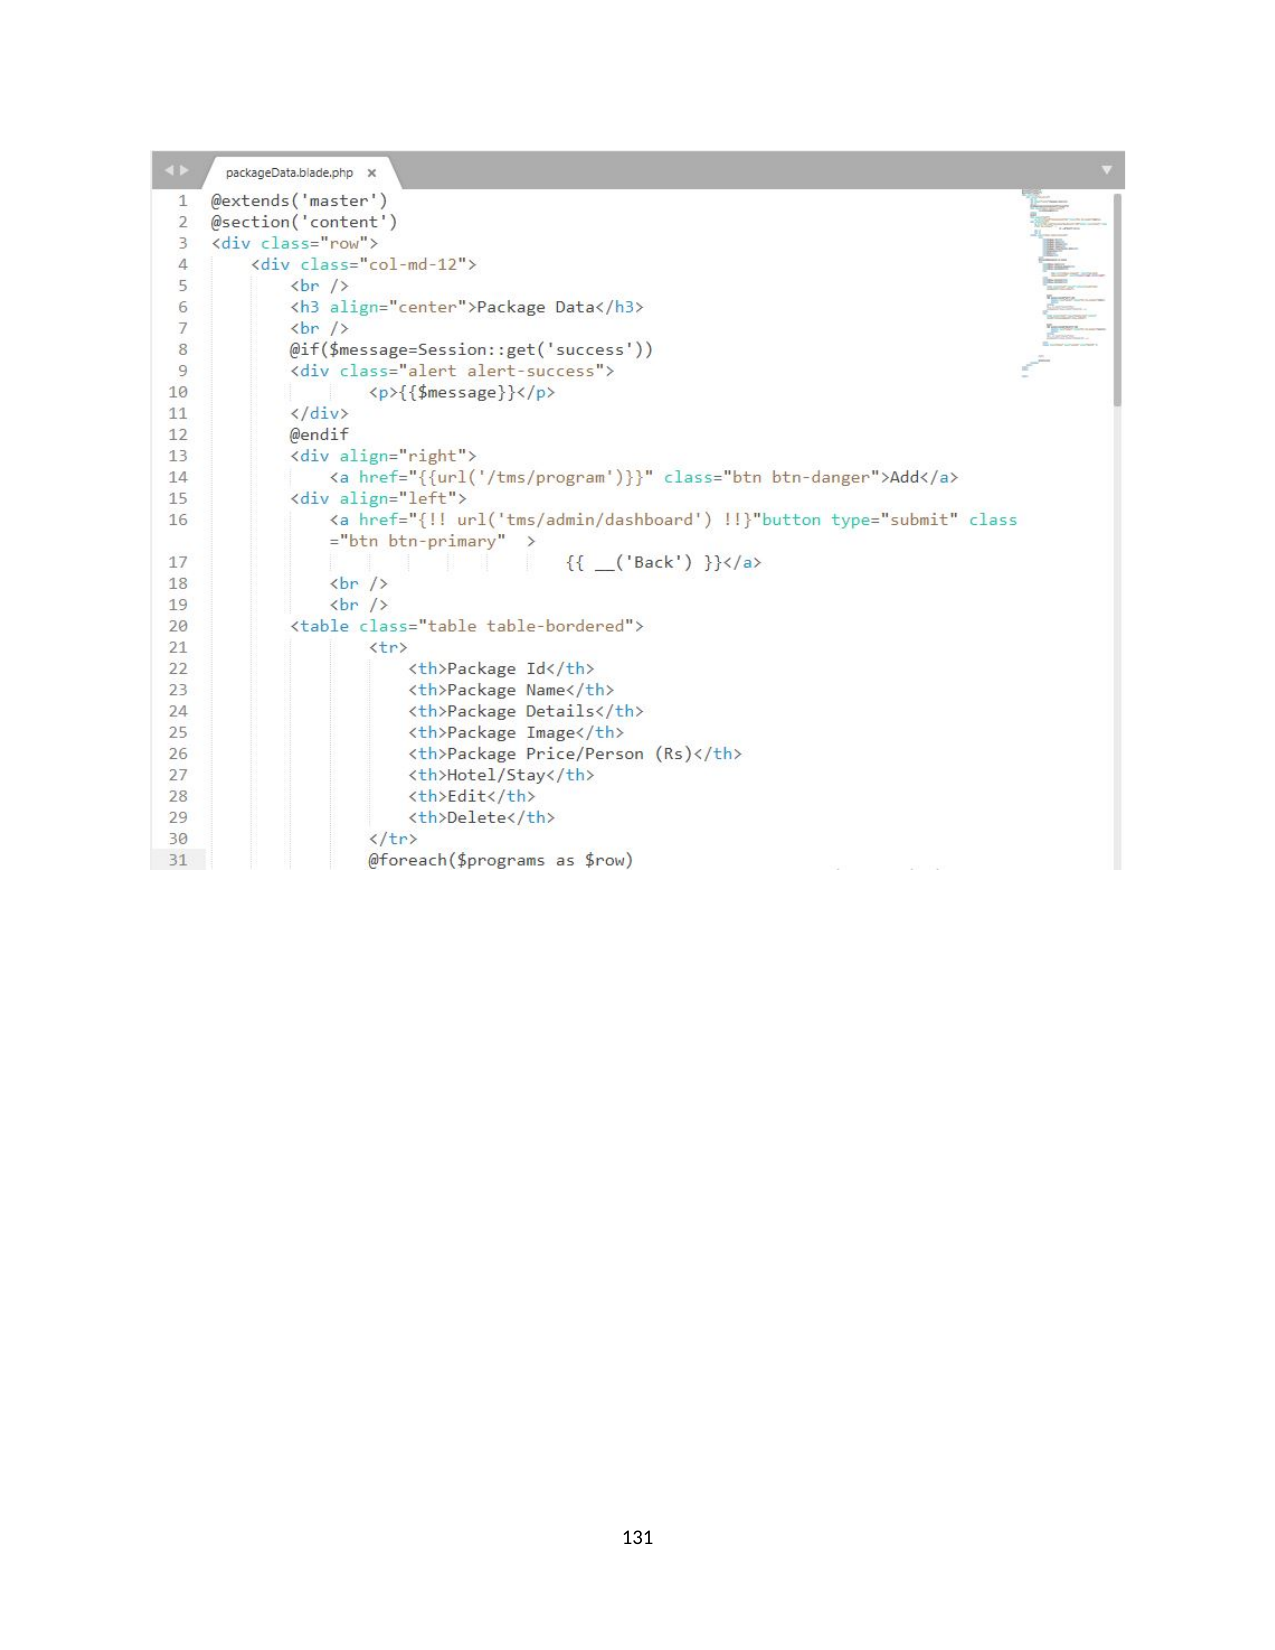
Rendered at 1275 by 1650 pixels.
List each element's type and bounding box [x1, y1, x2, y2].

picture [150, 150, 1125, 870]
